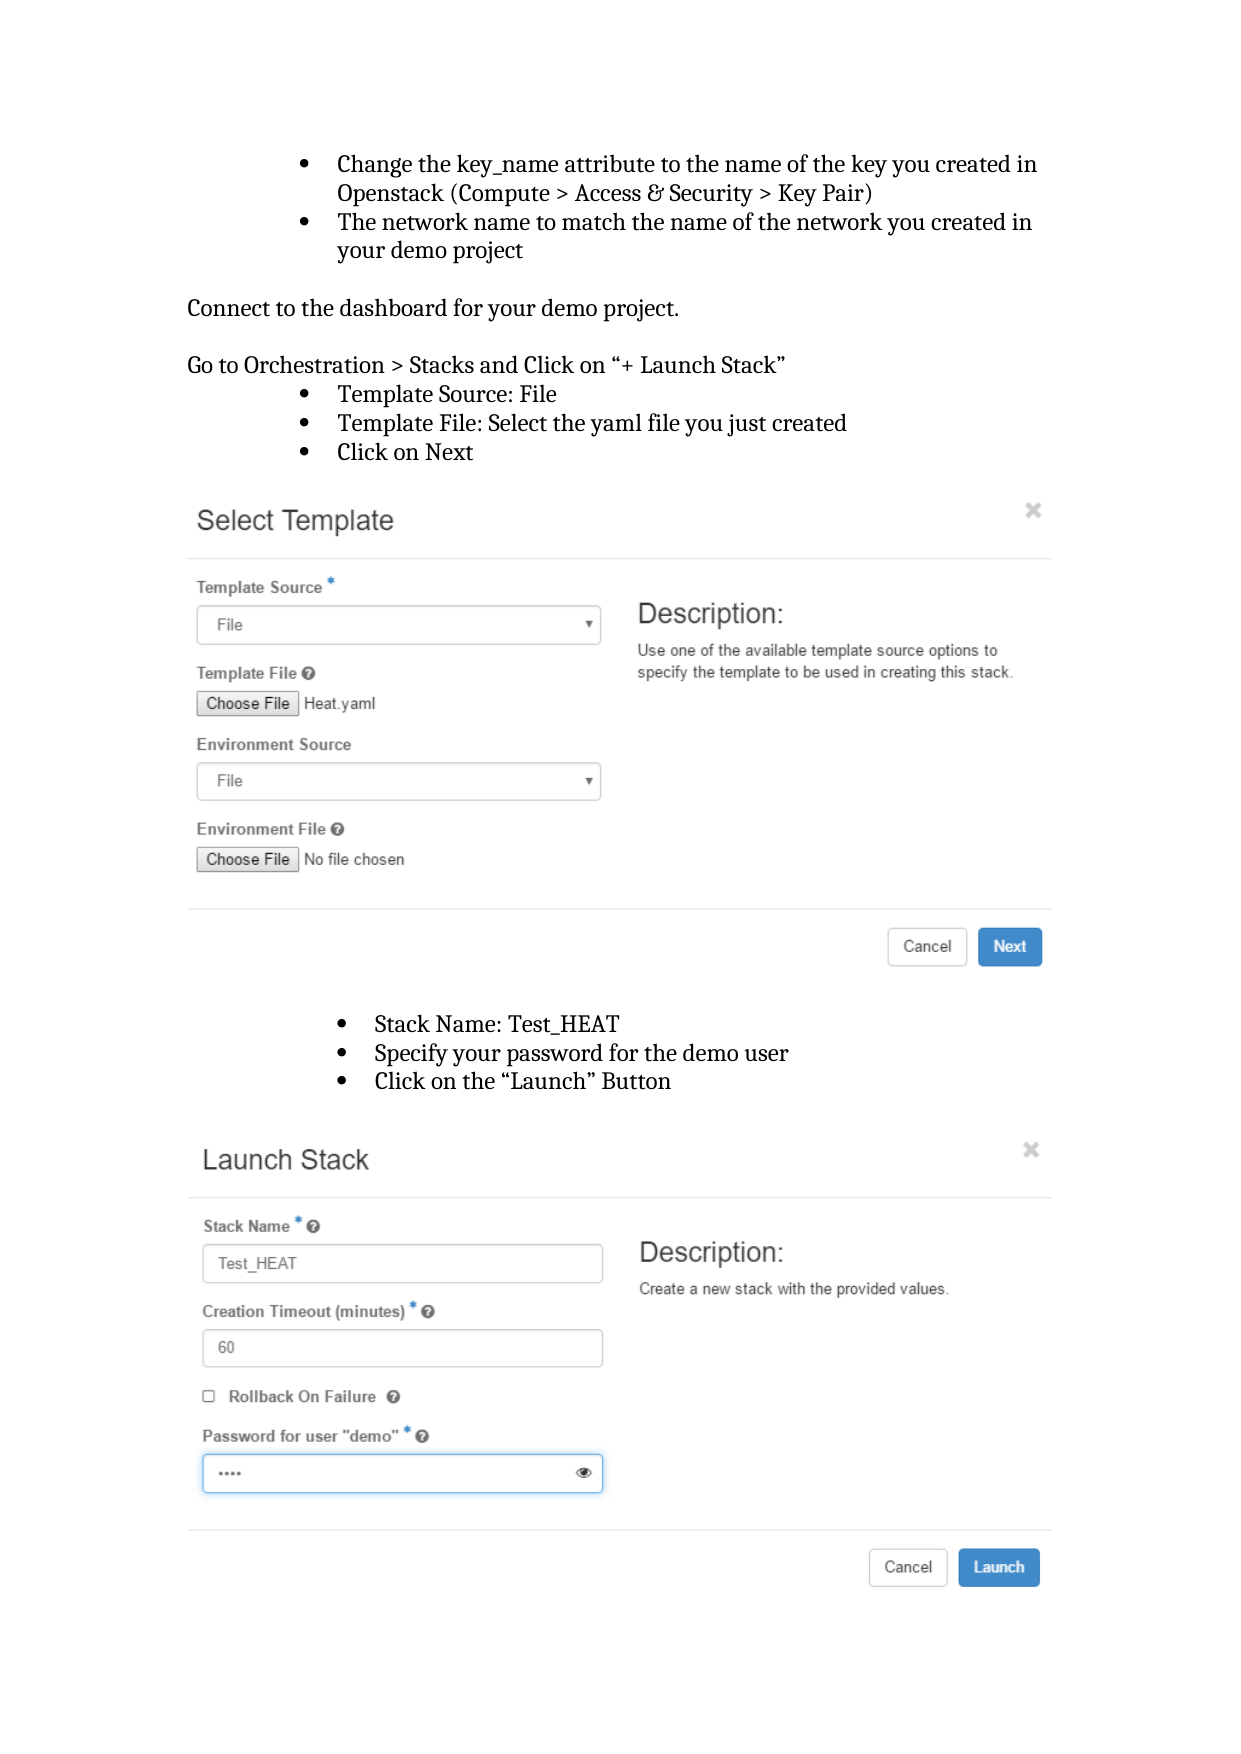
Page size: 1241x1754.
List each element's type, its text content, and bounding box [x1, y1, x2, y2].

text Connect to the dashboard for your demo project. [187, 294, 1053, 322]
text Go to Orchestration > Stacks and Click on “+ Launch Stack” [187, 351, 1053, 380]
picture [187, 1124, 1052, 1599]
list Template File: Select the yaml file you just created [300, 409, 1053, 437]
list Stack Name: Test_HEAT [337, 1010, 1053, 1038]
list Template Source: File [300, 380, 1053, 409]
list Change the key_name attribute to the name of the key you created in Openstack (Compute > Access & Security > Key Pair) [300, 150, 1053, 207]
list Click on the “Launch” Button [337, 1067, 1053, 1096]
list Click on Next [300, 437, 1053, 466]
picture [187, 495, 1052, 981]
list The network name to match the name of the network you created in your demo project [300, 207, 1053, 265]
list Specify your password for the demo user [337, 1038, 1053, 1067]
